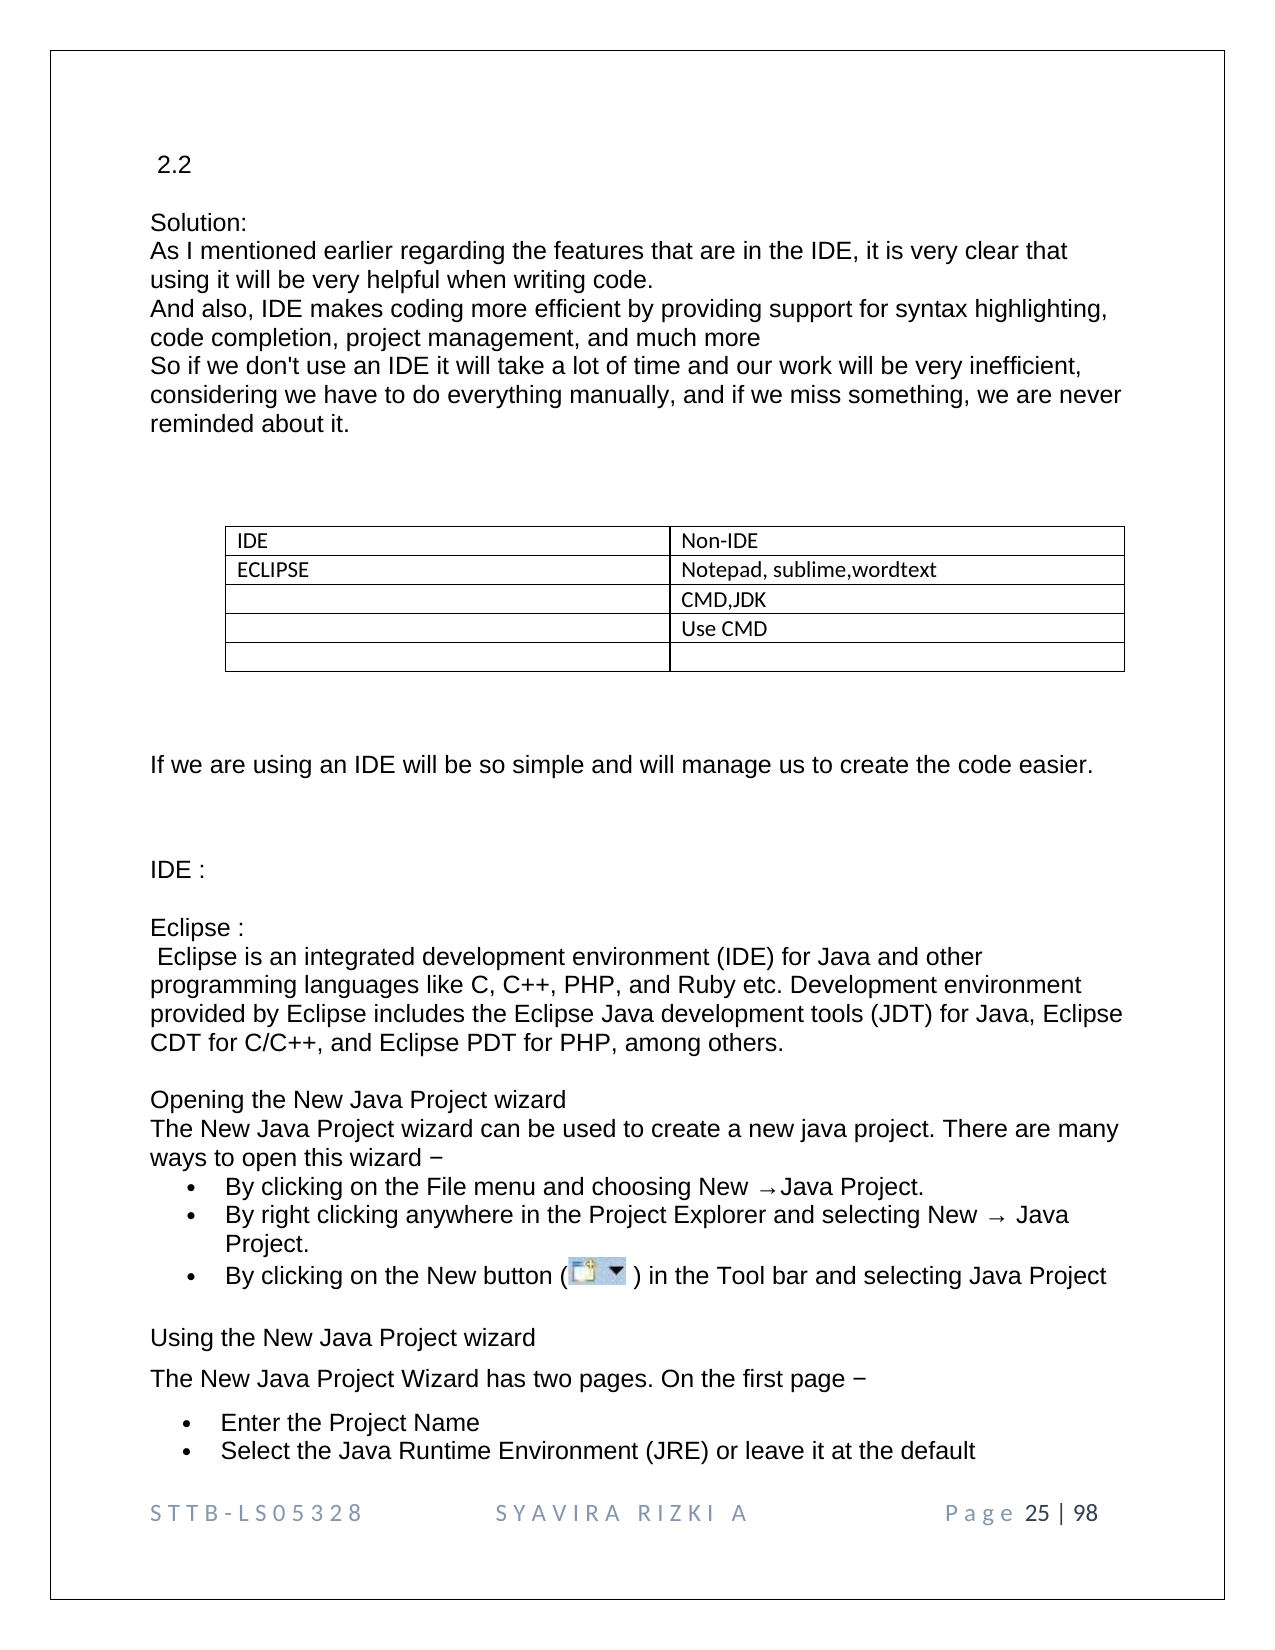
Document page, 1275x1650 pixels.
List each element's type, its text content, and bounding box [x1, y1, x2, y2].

text 2.2 [150, 150, 1125, 179]
table_cell [226, 643, 669, 671]
list Select the Java Runtime Environment (JRE) or leave it at the default [183, 1436, 1125, 1465]
list By clicking on the File menu and choosing New →Java Project. [187, 1172, 1125, 1200]
text As I mentioned earlier regarding the features that are in the IDE, it is very clear that using it will be very helpful when writing code. [150, 236, 1125, 294]
table_cell CMD,JDK [671, 585, 1124, 613]
table_cell [226, 585, 669, 613]
text Eclipse : [150, 913, 1125, 942]
text The New Java Project Wizard has two pages. On the first page − [150, 1364, 1125, 1393]
table_header IDE [226, 527, 669, 554]
text So if we don't use an IDE it will take a lot of time and our work will be very inefficient, considering we have to do everything manually, and if we miss something, we are never reminded about it. [150, 351, 1125, 437]
picture [568, 1257, 627, 1285]
text Opening the New Java Project wizard [150, 1085, 1125, 1114]
table_cell [671, 643, 1124, 671]
list Enter the Project Name [183, 1408, 1125, 1436]
table_cell Use CMD [671, 614, 1124, 642]
table_cell Notepad, sublime,wordtext [671, 556, 1124, 584]
text The New Java Project wizard can be used to create a new java project. There are many ways to open this wizard − [150, 1114, 1125, 1172]
text Using the New Java Project wizard [150, 1323, 1125, 1351]
text If we are using an IDE will be so simple and will manage us to create the code easier. [150, 750, 1125, 779]
text And also, IDE makes coding more efficient by providing support for syntax highlighting, code completion, project management, and much more [150, 294, 1125, 351]
text IDE : [150, 855, 1125, 884]
text Solution: [150, 207, 1125, 236]
table_cell [226, 614, 669, 642]
table_header Non-IDE [671, 527, 1124, 554]
list By clicking on the New button ( ) in the Tool bar and selecting Java Project [187, 1258, 1125, 1290]
table_cell ECLIPSE [226, 556, 669, 584]
text Eclipse is an integrated development environment (IDE) for Java and other programming languages like C, C++, PHP, and Ruby etc. Development environment provided by Eclipse includes the Eclipse Java development tools (JDT) for Java, Eclipse CDT for C/C++, and Eclipse PDT for PHP, among others. [150, 942, 1125, 1057]
list By right clicking anywhere in the Project Explorer and selecting New → Java Project. [187, 1200, 1125, 1258]
